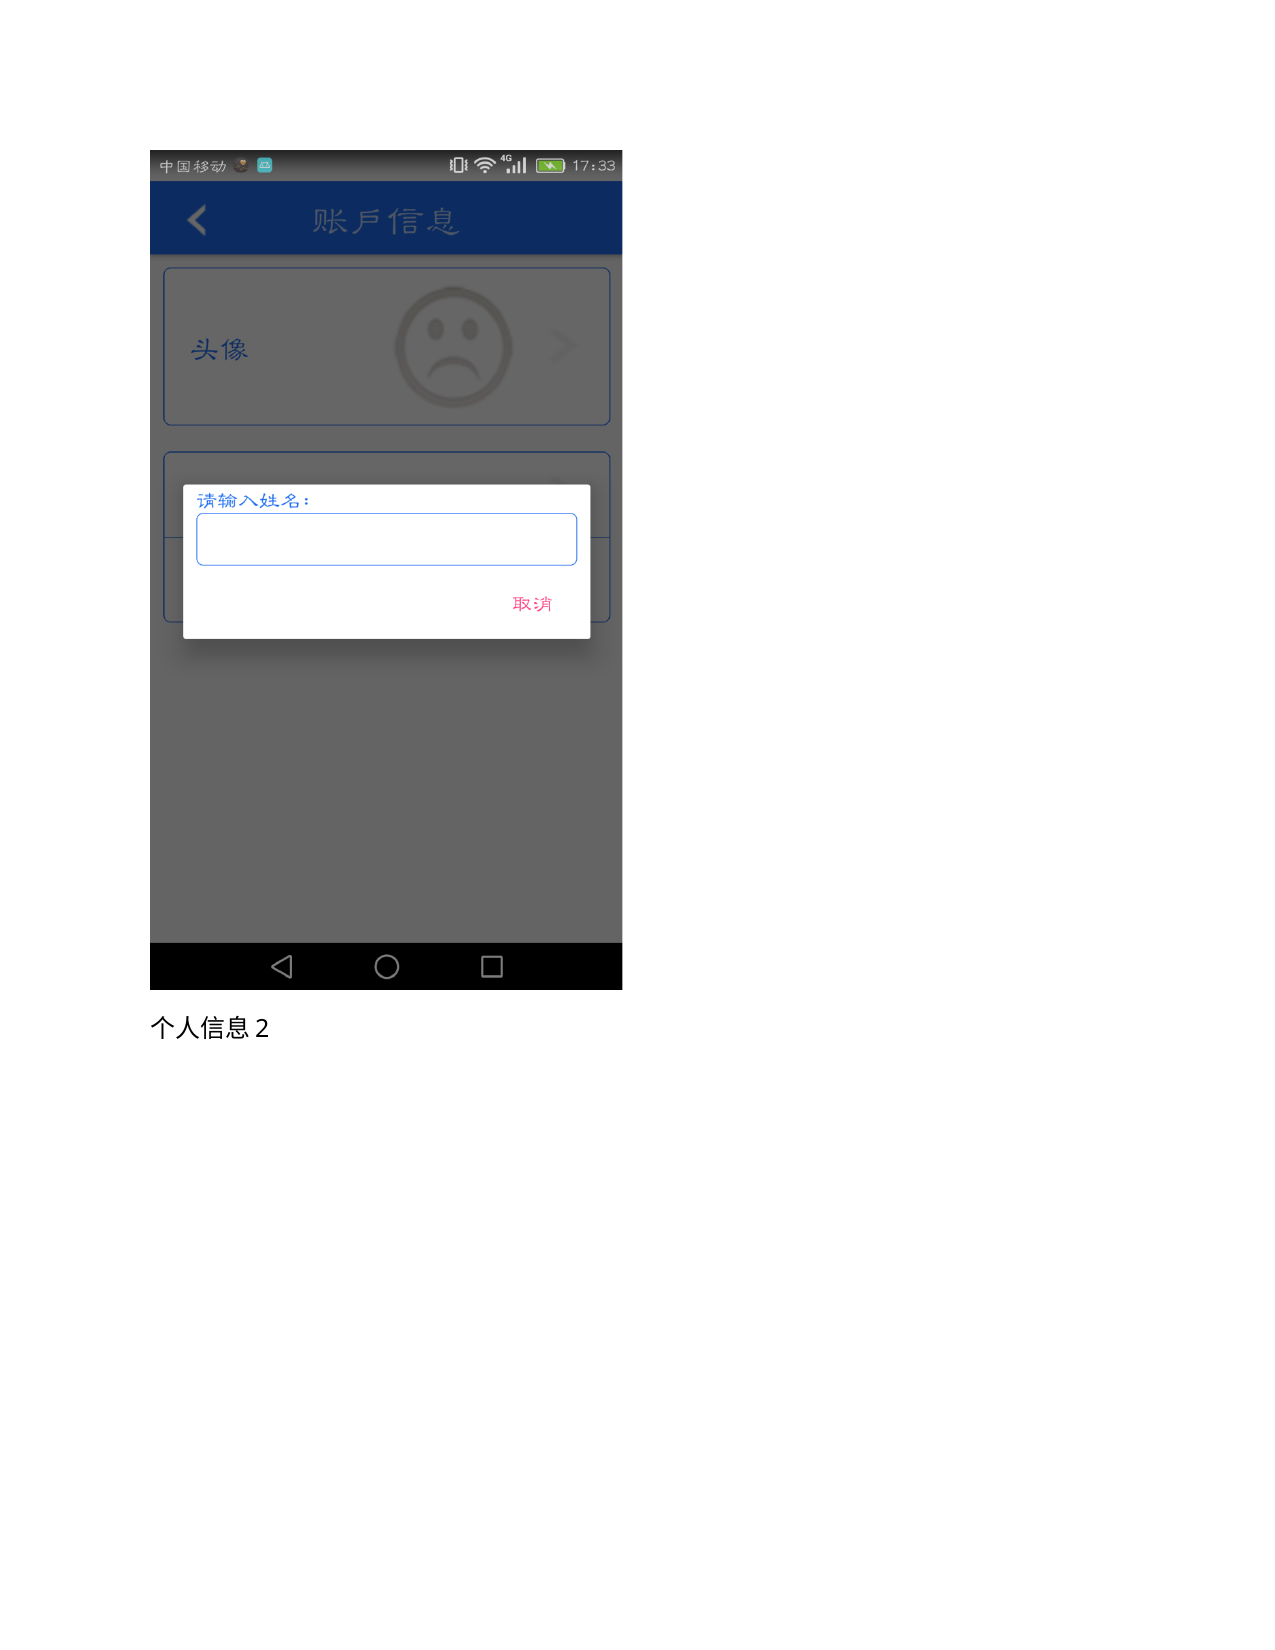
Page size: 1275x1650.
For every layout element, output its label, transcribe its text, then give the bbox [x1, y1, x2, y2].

picture [150, 150, 623, 990]
text 个人信息2 [150, 1009, 1125, 1045]
